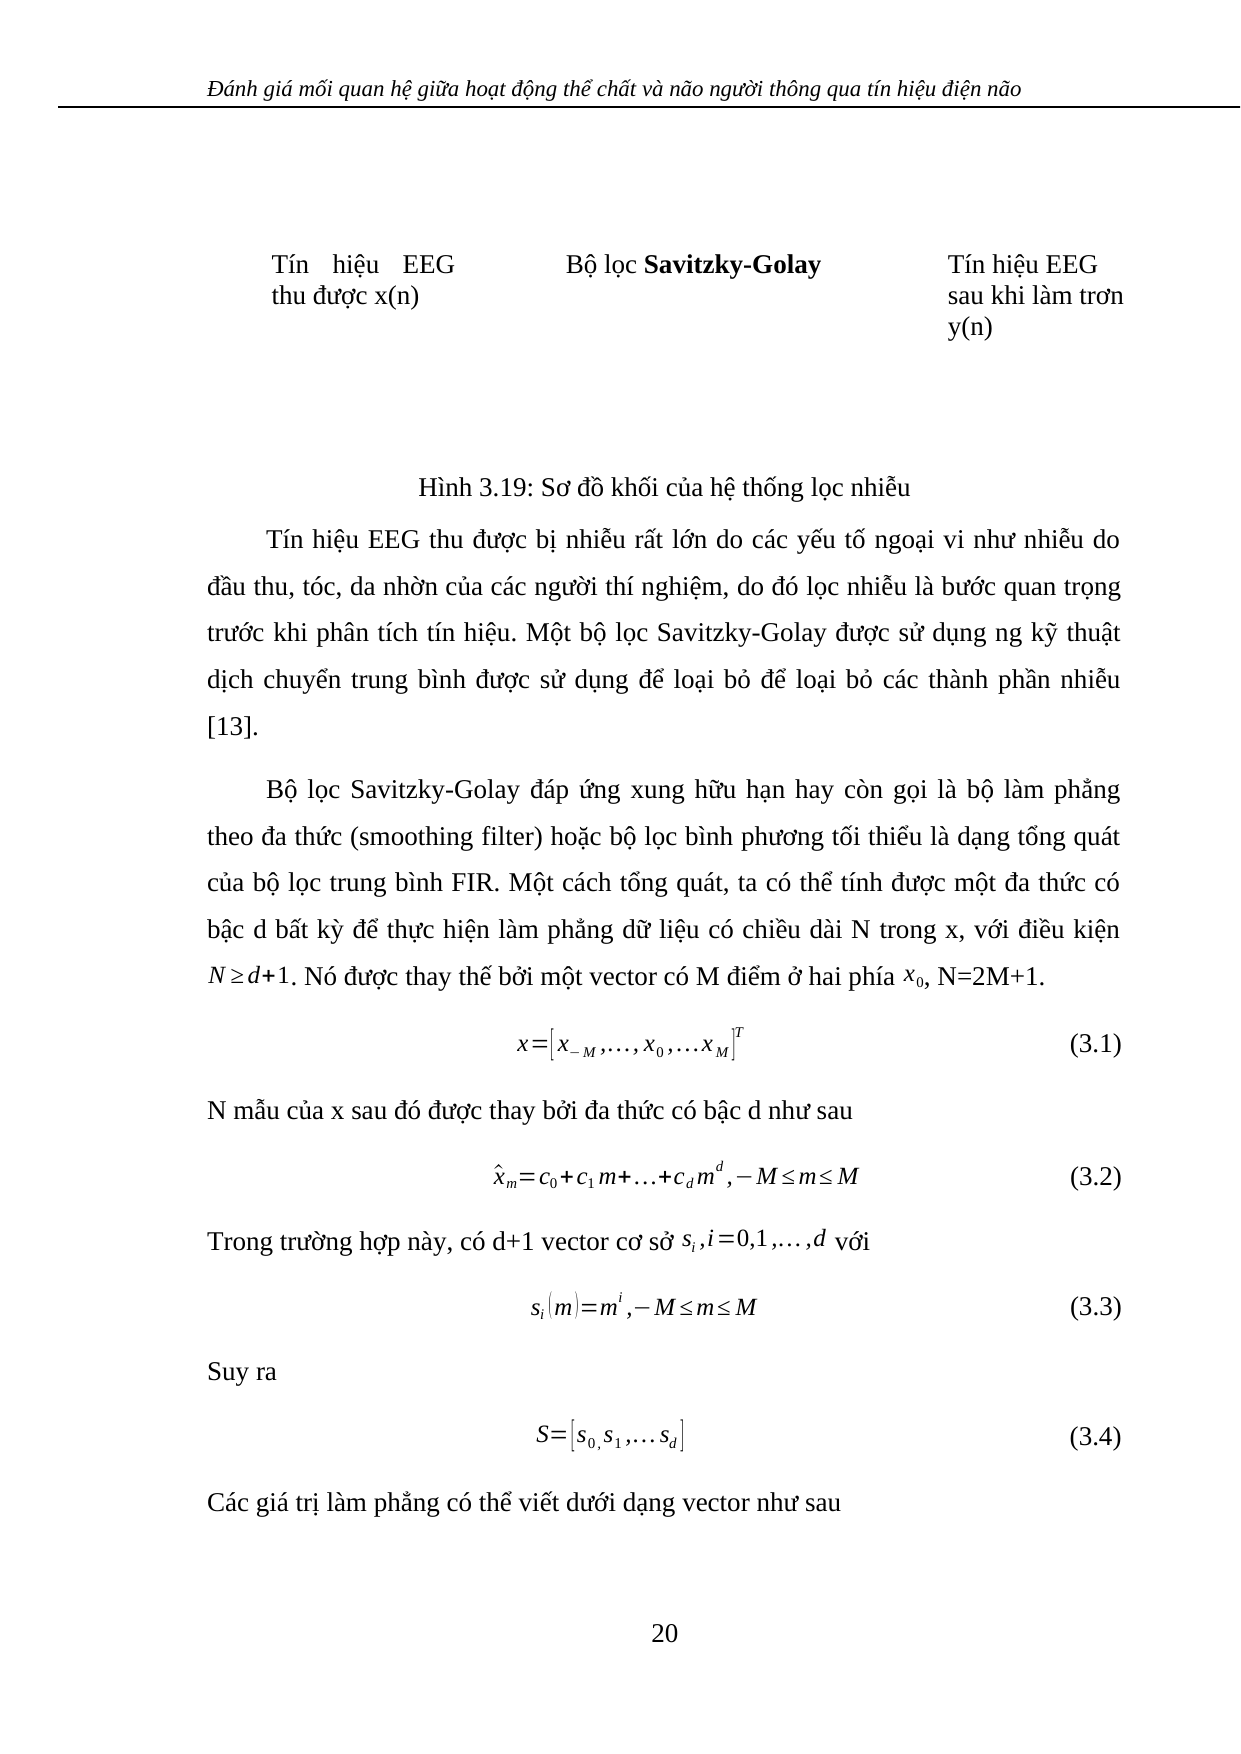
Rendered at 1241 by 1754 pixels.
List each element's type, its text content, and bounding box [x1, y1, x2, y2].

text (3.2) [207, 1158, 1122, 1193]
text (3.1) [207, 1023, 1122, 1062]
text Suy ra [207, 1356, 1122, 1387]
text (3.3) [207, 1288, 1122, 1323]
text N mẫu của x sau đó được thay bởi đa thức có bậc d như sau [207, 1094, 1122, 1126]
text (3.4) [207, 1419, 1122, 1453]
text Các giá trị làm phẳng có thể viết dưới dạng vector như sau [207, 1486, 1122, 1517]
text Trong trường hợp này, có d+1 vector cơ sở với [207, 1225, 1122, 1256]
text Bộ lọc Savitzky-Golay đáp ứng xung hữu hạn hay còn gọi là bộ làm phẳng theo đa thức (smoothing filter) hoặc bộ lọc bình phương tối thiểu là dạng tổng quát của bộ lọc trung bình FIR. Một cách tổng quát, ta có thể tính được một đa thức có bậc d bất kỳ để thực hiện làm phẳng dữ liệu có chiều dài N trong x, với điều kiện . Nó được thay thế bởi một vector có M điểm ở hai phía , N=2M+1. [207, 773, 1122, 991]
text Tín hiệu EEG thu được bị nhiễu rất lớn do các yếu tố ngoại vi như nhiễu do đầu thu, tóc, da nhờn của các người thí nghiệm, do đó lọc nhiễu là bước quan trọng trước khi phân tích tín hiệu. Một bộ lọc Savitzky-Golay được sử dụng ng kỹ thuật dịch chuyển trung bình được sử dụng để loại bỏ để loại bỏ các thành phần nhiễu . [207, 523, 1122, 741]
